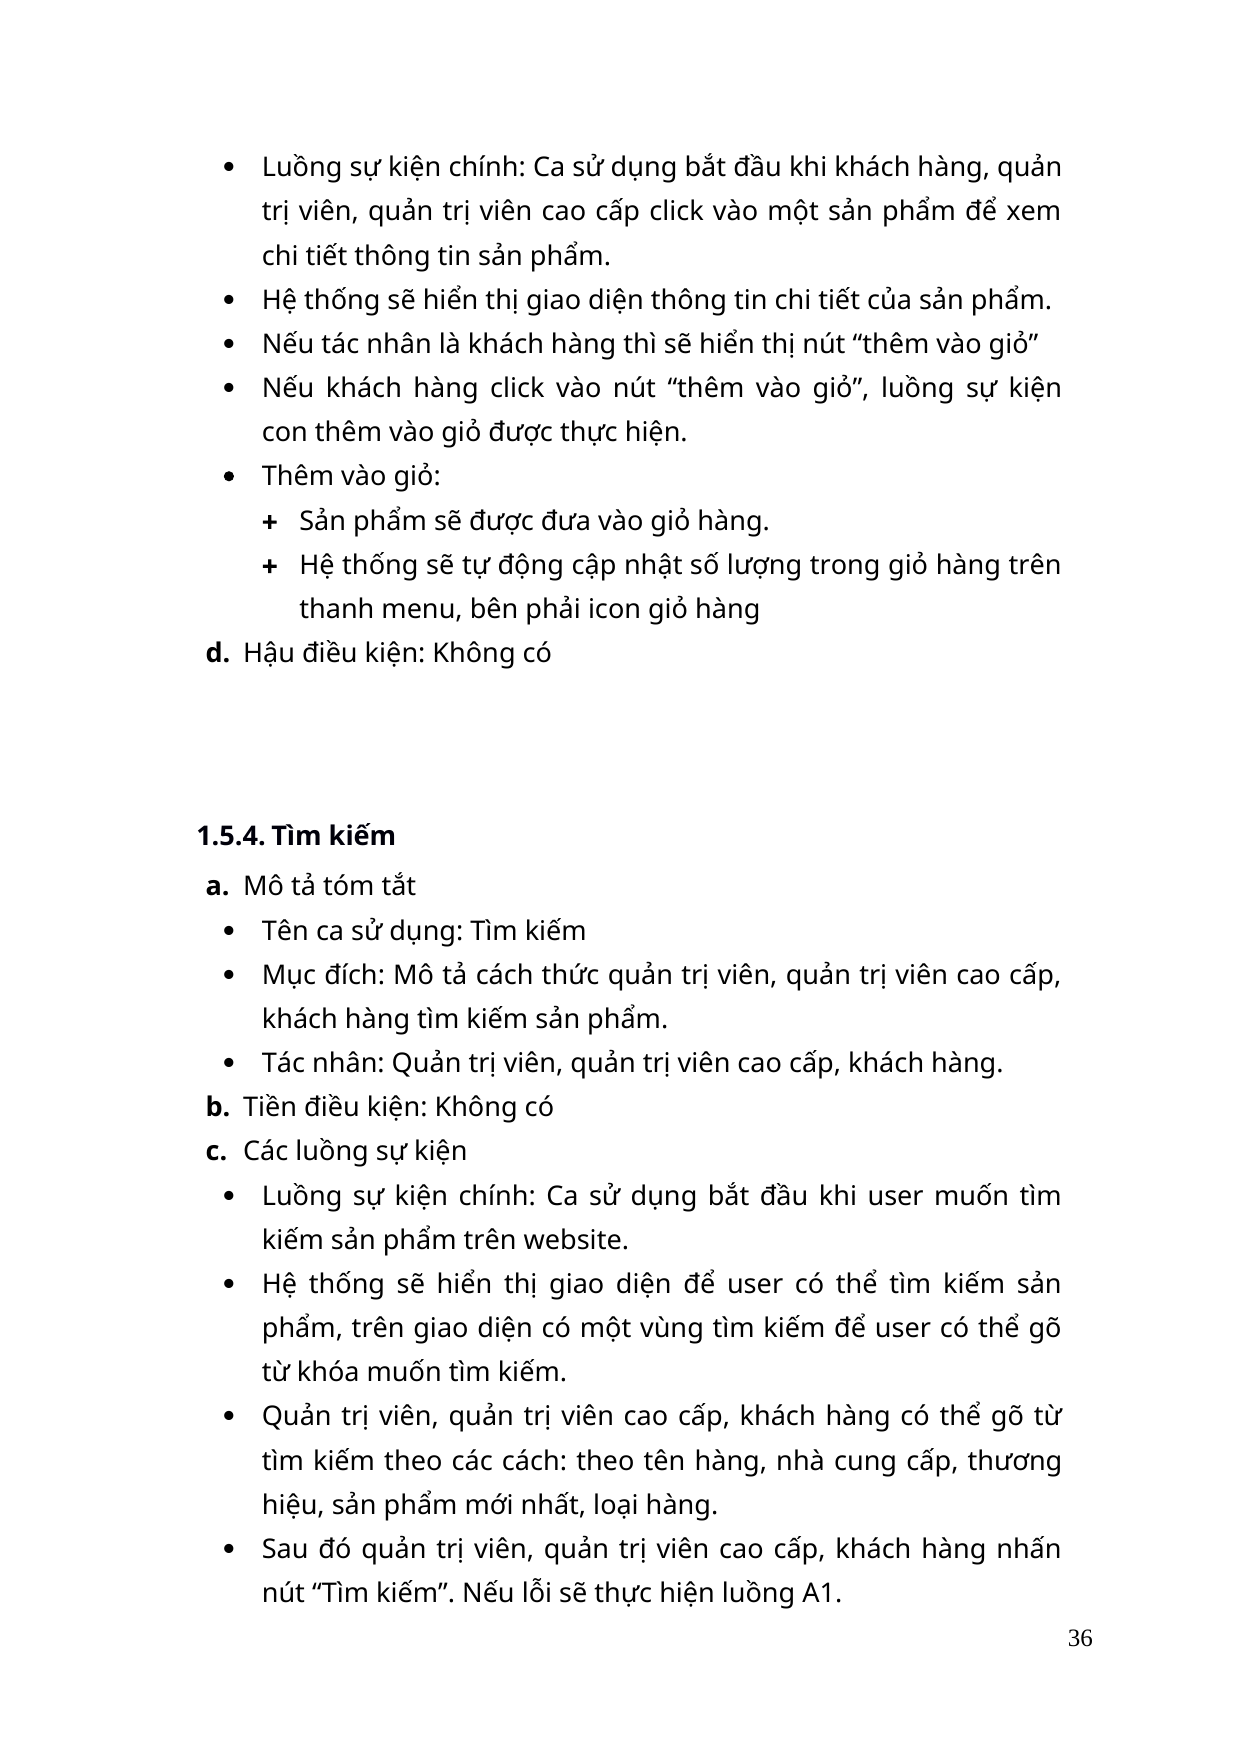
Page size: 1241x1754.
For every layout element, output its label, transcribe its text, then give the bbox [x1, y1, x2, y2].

list Thêm vào giỏ: [224, 457, 1063, 494]
list Tác nhân: Quản trị viên, quản trị viên cao cấp, khách hàng. [224, 1043, 1063, 1080]
list Mô tả tóm tắt [205, 867, 1063, 904]
list Quản trị viên, quản trị viên cao cấp, khách hàng có thể gõ từ tìm kiếm theo các cách: theo tên hàng, nhà cung cấp, thương hiệu, sản phẩm mới nhất, loại hàng. [224, 1397, 1063, 1522]
list Nếu tác nhân là khách hàng thì sẽ hiển thị nút “thêm vào giỏ” [224, 324, 1063, 361]
list Sản phẩm sẽ được đưa vào giỏ hàng. [262, 501, 1063, 538]
list Luồng sự kiện chính: Ca sử dụng bắt đầu khi user muốn tìm kiếm sản phẩm trên website. [224, 1176, 1063, 1257]
list Mục đích: Mô tả cách thức quản trị viên, quản trị viên cao cấp, khách hàng tìm kiếm sản phẩm. [224, 955, 1063, 1036]
list Hệ thống sẽ hiển thị giao diện để user có thể tìm kiếm sản phẩm, trên giao diện có một vùng tìm kiếm để user có thể gõ từ khóa muốn tìm kiếm. [224, 1264, 1063, 1389]
list Hậu điều kiện: Không có [205, 633, 1063, 670]
list Hệ thống sẽ tự động cập nhật số lượng trong giỏ hàng trên thanh menu, bên phải icon giỏ hàng [262, 545, 1063, 626]
list Luồng sự kiện chính: Ca sử dụng bắt đầu khi khách hàng, quản trị viên, quản trị viên cao cấp click vào một sản phẩm để xem chi tiết thông tin sản phẩm. [224, 148, 1063, 273]
list Hệ thống sẽ hiển thị giao diện thông tin chi tiết của sản phẩm. [224, 280, 1063, 317]
list Sau đó quản trị viên, quản trị viên cao cấp, khách hàng nhấn nút “Tìm kiếm”. Nếu lỗi sẽ thực hiện luồng A1. [224, 1529, 1063, 1610]
list Tên ca sử dụng: Tìm kiếm [224, 911, 1063, 948]
list Nếu khách hàng click vào nút “thêm vào giỏ”, luồng sự kiện con thêm vào giỏ được thực hiện. [224, 368, 1063, 449]
subtitle Tìm kiếm [196, 816, 1092, 853]
list Các luồng sự kiện [205, 1132, 1063, 1169]
list Tiền điều kiện: Không có [205, 1088, 1063, 1124]
